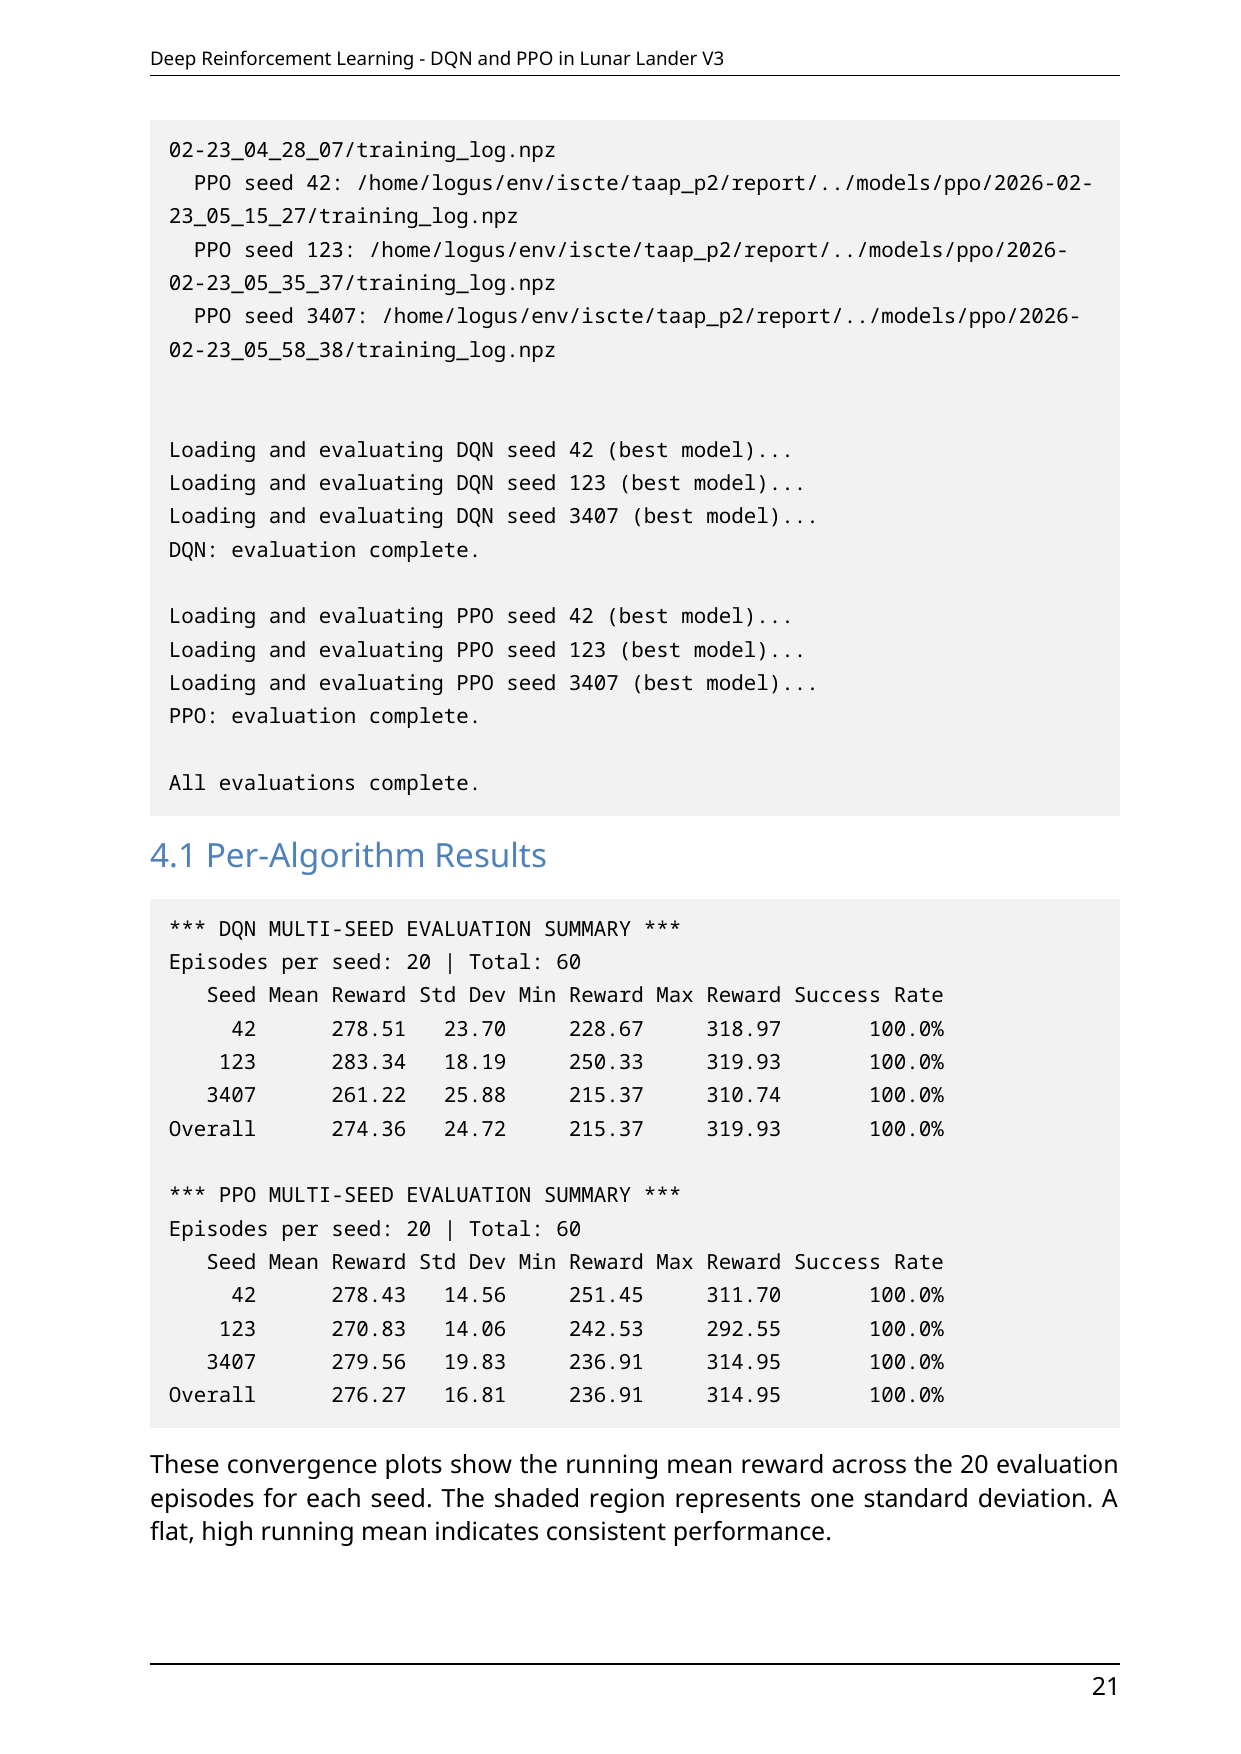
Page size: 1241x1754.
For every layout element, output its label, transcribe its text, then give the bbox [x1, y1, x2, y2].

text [150, 120, 1120, 816]
text *** DQN MULTI-SEED EVALUATION SUMMARY *** Episodes per seed: 20 | Total: 60 Seed Mean Reward Std Dev Min Reward Max Reward Success Rate 42 278.51 23.70 228.67 318.97 100.0% 123 283.34 18.19 250.33 319.93 100.0% 3407 261.22 25.88 215.37 310.74 100.0% Overall 274.36 24.72 215.37 319.93 100.0% *** PPO MULTI-SEED EVALUATION SUMMARY *** Episodes per seed: 20 | Total: 60 Seed Mean Reward Std Dev Min Reward Max Reward Success Rate 42 278.43 14.56 251.45 311.70 100.0% 123 270.83 14.06 242.53 292.55 100.0% 3407 279.56 19.83 236.91 314.95 100.0% Overall 276.27 16.81 236.91 314.95 100.0% [150, 899, 1120, 1428]
subtitle 4.1 Per-Algorithm Results [150, 841, 1120, 874]
text These convergence plots show the running mean reward across the 20 evaluation episodes for each seed. The shaded region represents one standard deviation. A flat, high running mean indicates consistent performance. [150, 1447, 1120, 1547]
